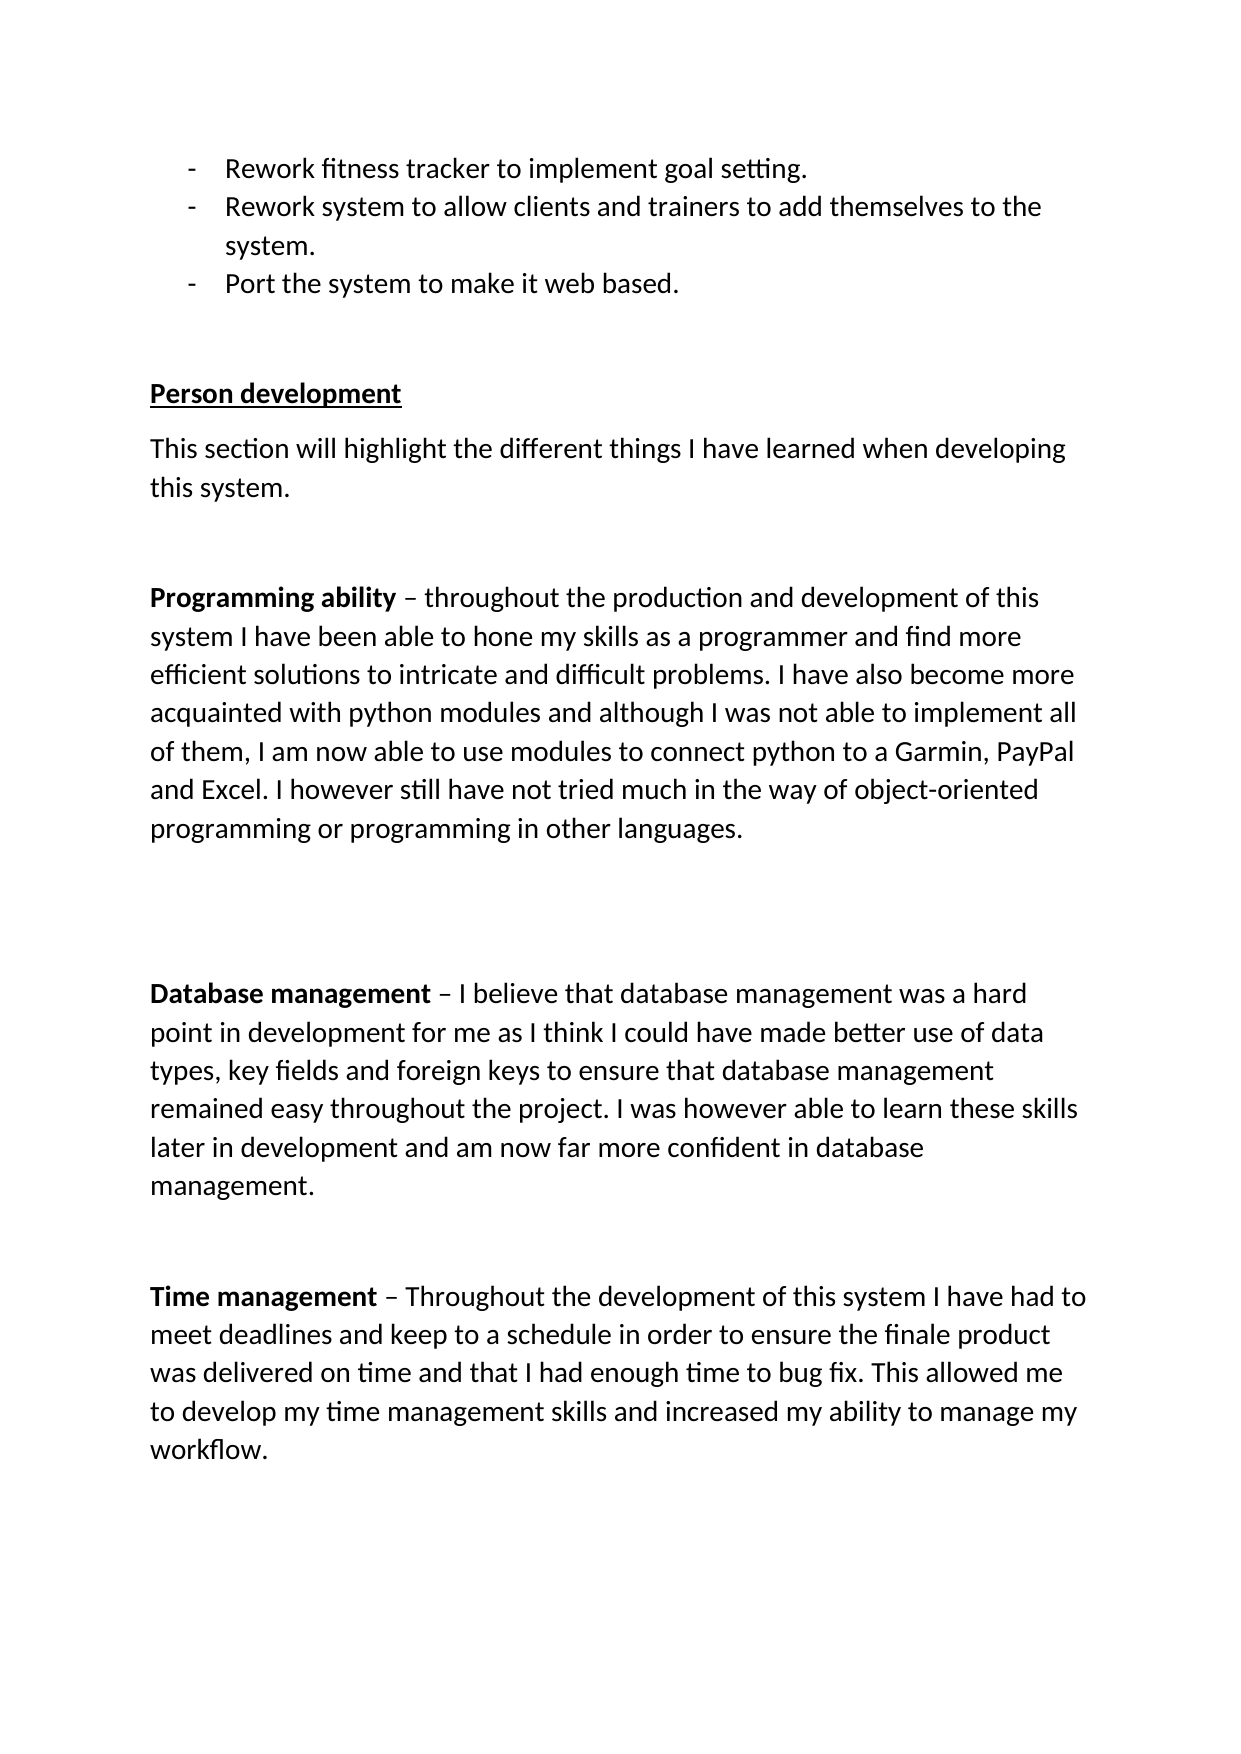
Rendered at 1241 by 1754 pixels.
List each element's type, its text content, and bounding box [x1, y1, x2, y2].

text Person development [150, 376, 1090, 411]
text Database management – I believe that database management was a hard point in development for me as I think I could have made better use of data types, key fields and foreign keys to ensure that database management remained easy throughout the project. I was however able to learn these skills later in development and am now far more confident in database management. [150, 975, 1090, 1203]
list Rework system to allow clients and trainers to add themselves to the system. [187, 188, 1090, 262]
list Port the system to make it web based. [187, 265, 1090, 301]
text Time management – Throughout the development of this system I have had to meet deadlines and keep to a schedule in order to ensure the finale product was delivered on time and that I had enough time to bug fix. This allowed me to develop my time management skills and increased my ability to manage my workflow. [150, 1278, 1090, 1467]
text This section will highlight the different things I have learned when developing this system. [150, 431, 1090, 505]
text Programming ability – throughout the production and development of this system I have been able to hone my skills as a programmer and find more efficient solutions to intricate and difficult problems. I have also become more acquainted with python modules and although I was not able to implement all of them, I am now able to use modules to connect python to a Garmin, PayPal and Excel. I however still have not tried much in the way of object-oriented programming or programming in other languages. [150, 579, 1090, 846]
list Rework fitness tracker to implement goal setting. [187, 150, 1090, 186]
